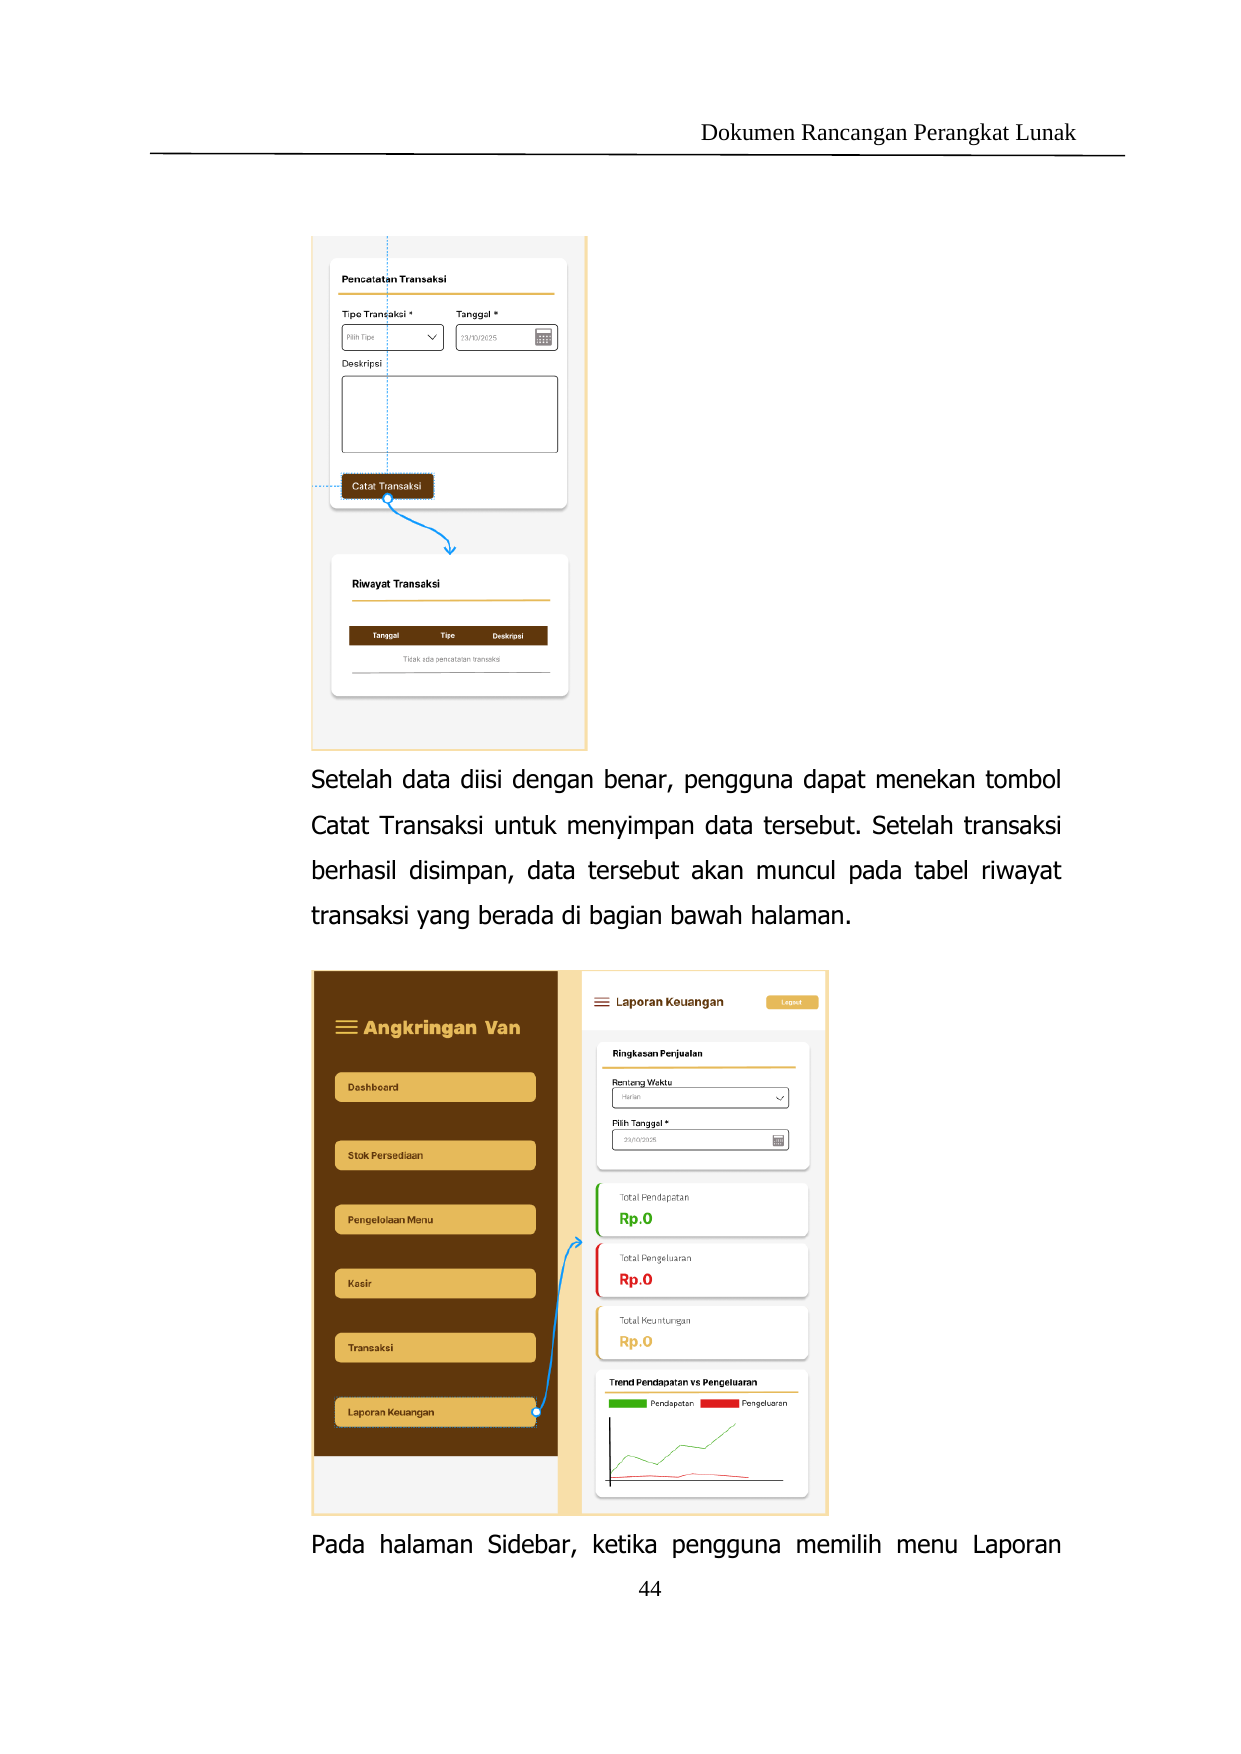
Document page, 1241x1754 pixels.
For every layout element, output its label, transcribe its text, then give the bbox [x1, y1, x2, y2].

picture [311, 970, 829, 1516]
picture [311, 236, 588, 751]
text Setelah data diisi dengan benar, pengguna dapat menekan tombol Catat Transaksi untuk menyimpan data tersebut. Setelah transaksi berhasil disimpan, data tersebut akan muncul pada tabel riwayat transaksi yang berada di bagian bawah halaman. [311, 764, 1063, 930]
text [311, 1528, 1063, 1558]
